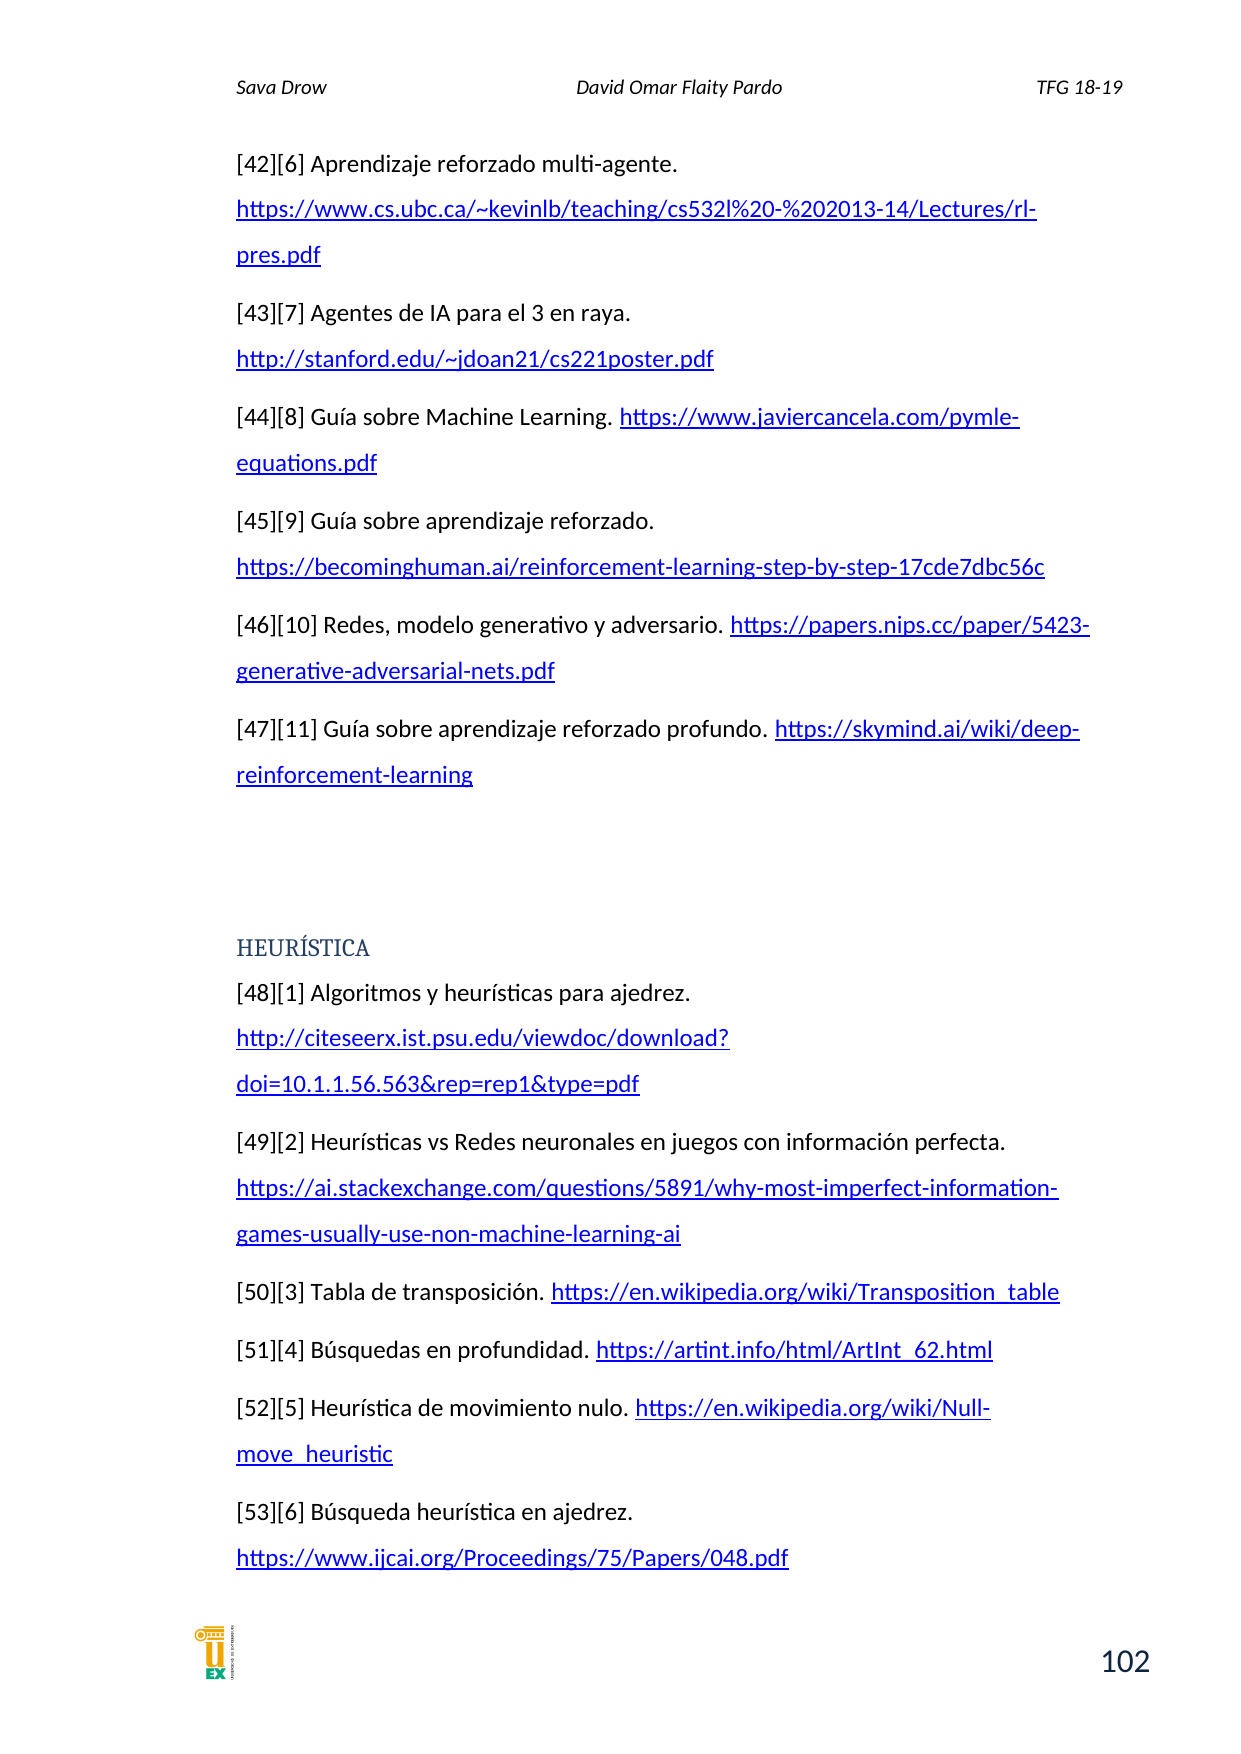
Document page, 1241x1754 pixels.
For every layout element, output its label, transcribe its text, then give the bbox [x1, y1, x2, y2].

text [52][5] Heurística de movimiento nulo. https://en.wikipedia.org/wiki/Null-move_heuristic [236, 1393, 1092, 1469]
text [50][3] Tabla de transposición. https://en.wikipedia.org/wiki/Transposition_table [236, 1276, 1092, 1307]
text [47][11] Guía sobre aprendizaje reforzado profundo. https://skymind.ai/wiki/deep-reinforcement-learning [236, 713, 1092, 789]
text [45][9] Guía sobre aprendizaje reforzado. https://becominghuman.ai/reinforcement-learning-step-by-step-17cde7dbc56c [236, 505, 1092, 582]
text [46][10] Redes, modelo generativo y adversario. https://papers.nips.cc/paper/5423-generative-adversarial-nets.pdf [236, 609, 1092, 686]
text [51][4] Búsquedas en profundidad. https://artint.info/html/ArtInt_62.html [236, 1334, 1092, 1365]
text [49][2] Heurísticas vs Redes neuronales en juegos con información perfecta. https://ai.stackexchange.com/questions/5891/why-most-imperfect-information-games-usually-use-non-machine-learning-ai [236, 1126, 1092, 1248]
text [48][1] Algoritmos y heurísticas para ajedrez. http://citeseerx.ist.psu.edu/viewdoc/download?doi=10.1.1.56.563&rep=rep1&type=pdf [236, 977, 1092, 1099]
picture [194, 1624, 237, 1680]
text [43][7] Agentes de IA para el 3 en raya. http://stanford.edu/~jdoan21/cs221poster.pdf [236, 297, 1092, 374]
text [53][6] Búsqueda heurística en ajedrez. https://www.ijcai.org/Proceedings/75/Papers/048.pdf [236, 1497, 1092, 1573]
subtitle HEURÍSTICA [236, 934, 1092, 962]
text [44][8] Guía sobre Machine Learning. https://www.javiercancela.com/pymle-equations.pdf [236, 401, 1092, 478]
text [42][6] Aprendizaje reforzado multi-agente. https://www.cs.ubc.ca/~kevinlb/teaching/cs532l%20-%202013-14/Lectures/rl-pres.pdf [236, 148, 1092, 270]
